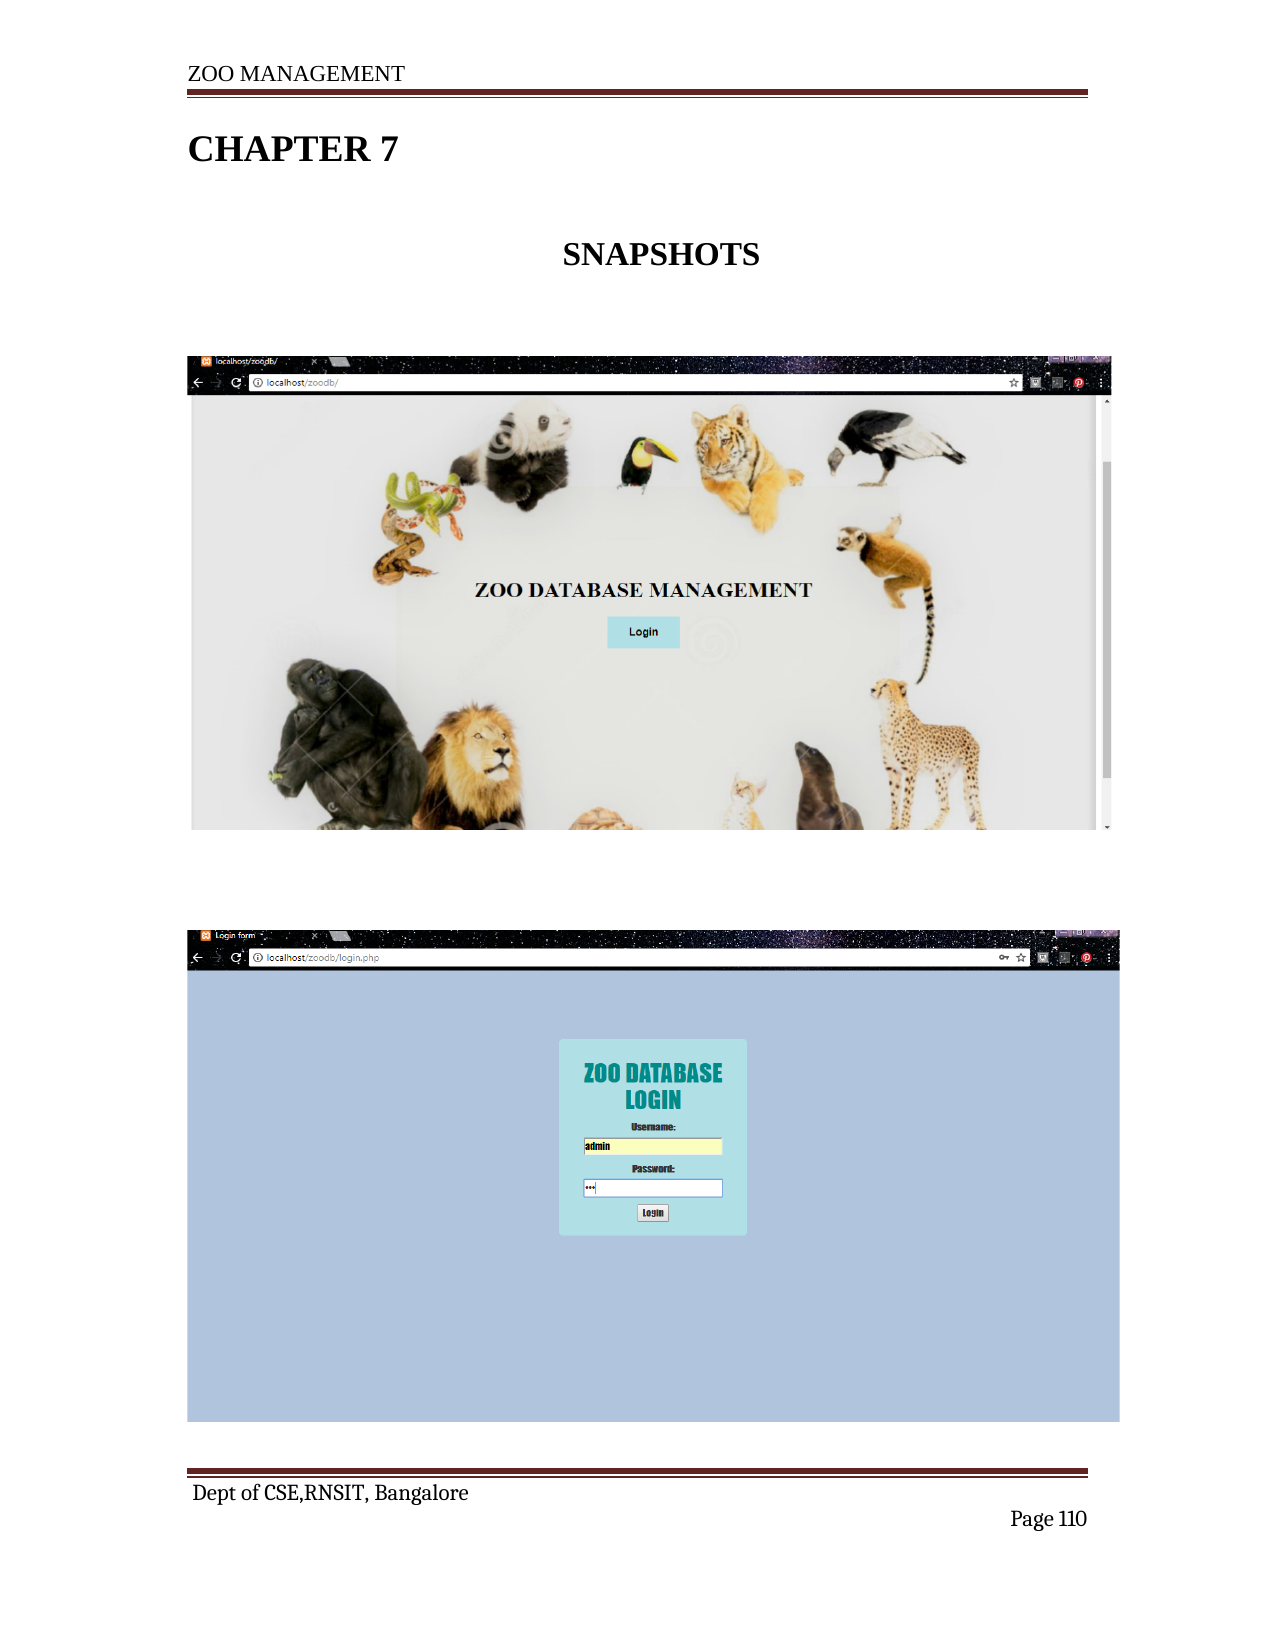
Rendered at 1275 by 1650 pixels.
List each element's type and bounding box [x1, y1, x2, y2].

picture [187, 356, 1112, 830]
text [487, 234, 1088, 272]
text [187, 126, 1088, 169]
picture [187, 930, 1120, 1422]
